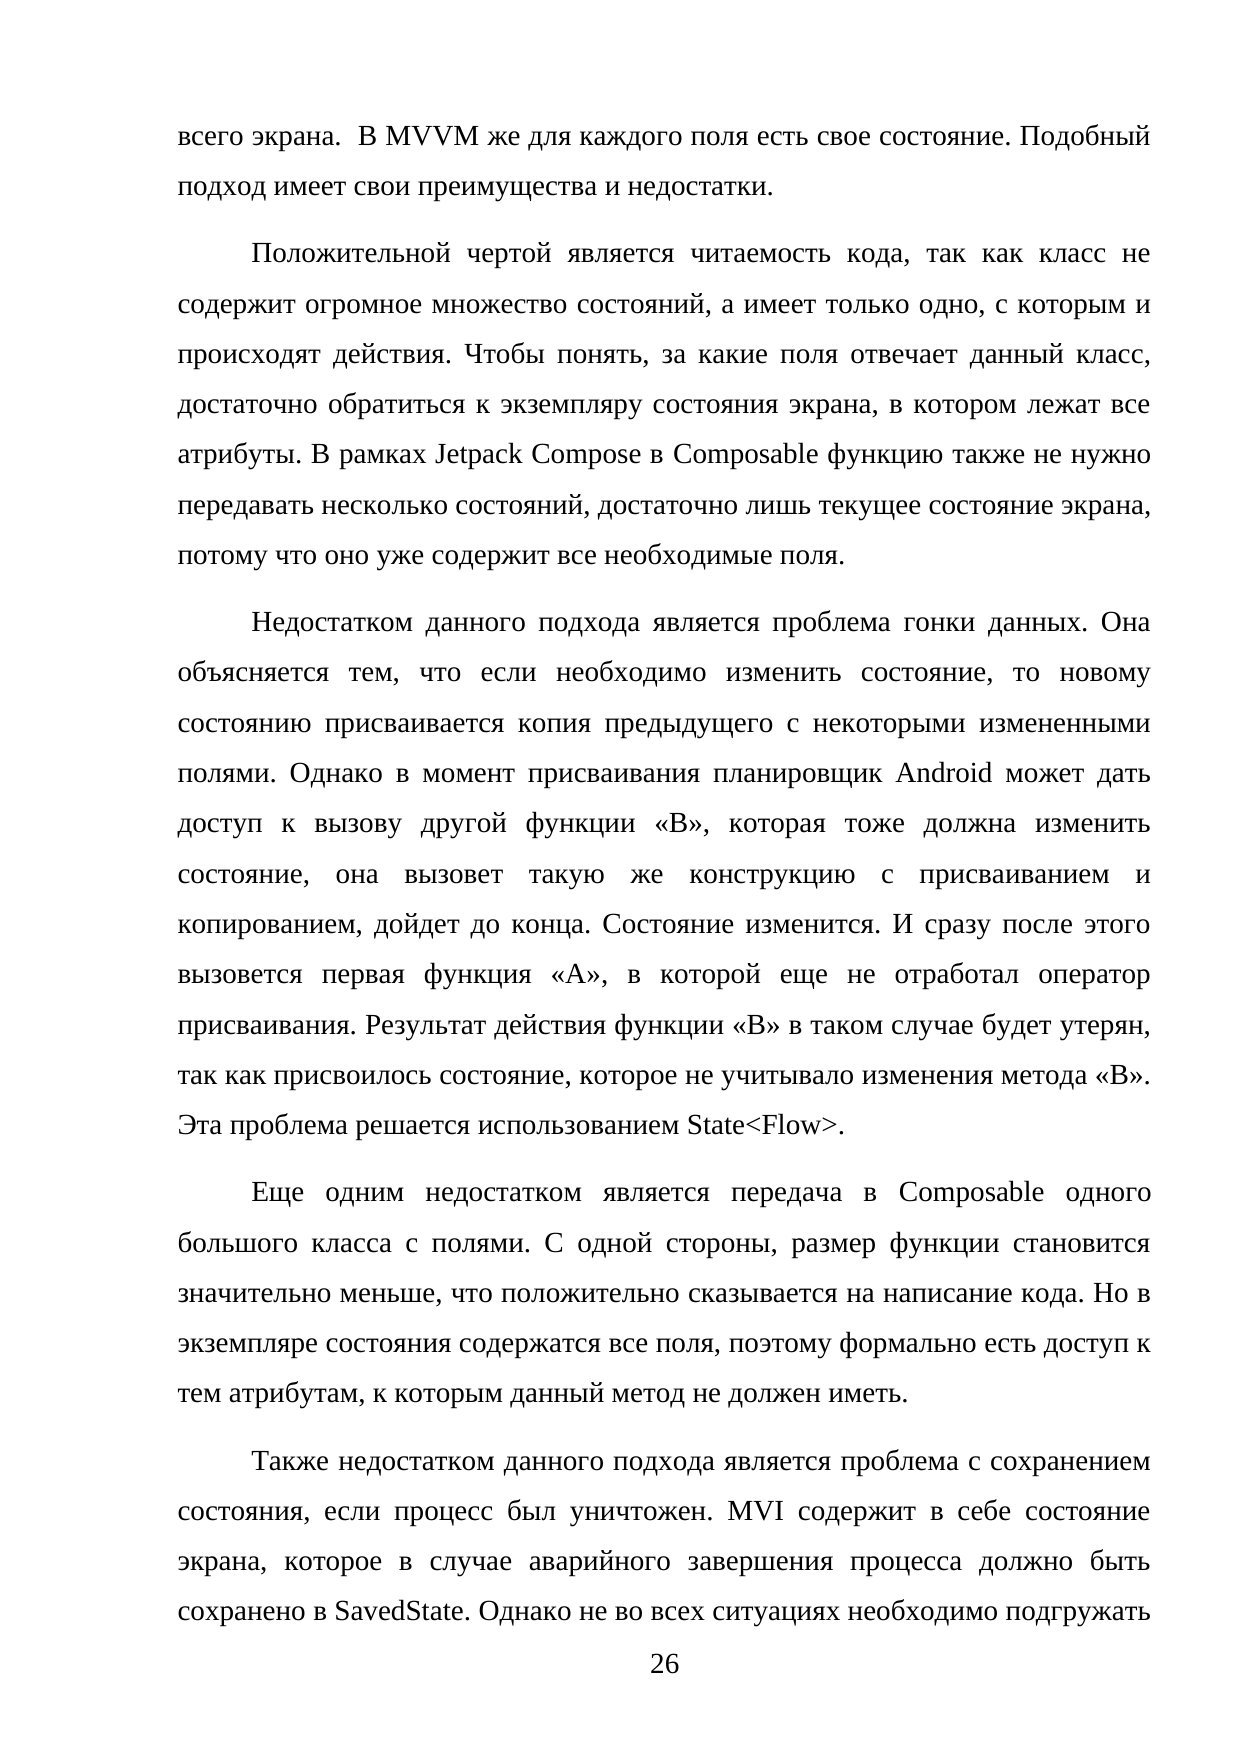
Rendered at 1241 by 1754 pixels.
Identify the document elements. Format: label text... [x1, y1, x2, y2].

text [177, 1443, 1152, 1627]
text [177, 118, 1152, 202]
text Недостатком данного подхода является проблема гонки данных. Она объясняется тем, что если необходимо изменить состояние, то новому состоянию присваивается копия предыдущего с некоторыми измененными полями. Однако в момент присваивания планировщик Android может дать доступ к вызову другой функции «B», которая тоже должна изменить состояние, она вызовет такую же конструкцию с присваиванием и копированием, дойдет до конца. Состояние изменится. И сразу после этого вызовется первая функция «A», в которой еще не отработал оператор присваивания. Результат действия функции «B» в таком случае будет утерян, так как присвоилось состояние, которое не учитывало изменения метода «B». Эта проблема решается использованием State<Flow>. [177, 604, 1152, 1141]
text Еще одним недостатком является передача в Composable одного большого класса с полями. С одной стороны, размер функции становится значительно меньше, что положительно сказывается на написание кода. Но в экземпляре состояния содержатся все поля, поэтому формально есть доступ к тем атрибутам, к которым данный метод не должен иметь. [177, 1174, 1152, 1409]
text Положительной чертой является читаемость кода, так как класс не содержит огромное множество состояний, а имеет только одно, с которым и происходят действия. Чтобы понять, за какие поля отвечает данный класс, достаточно обратиться к экземпляру состояния экрана, в котором лежат все атрибуты. В рамках Jetpack Compose в Composable функцию также не нужно передавать несколько состояний, достаточно лишь текущее состояние экрана, потому что оно уже содержит все необходимые поля. [177, 235, 1152, 571]
